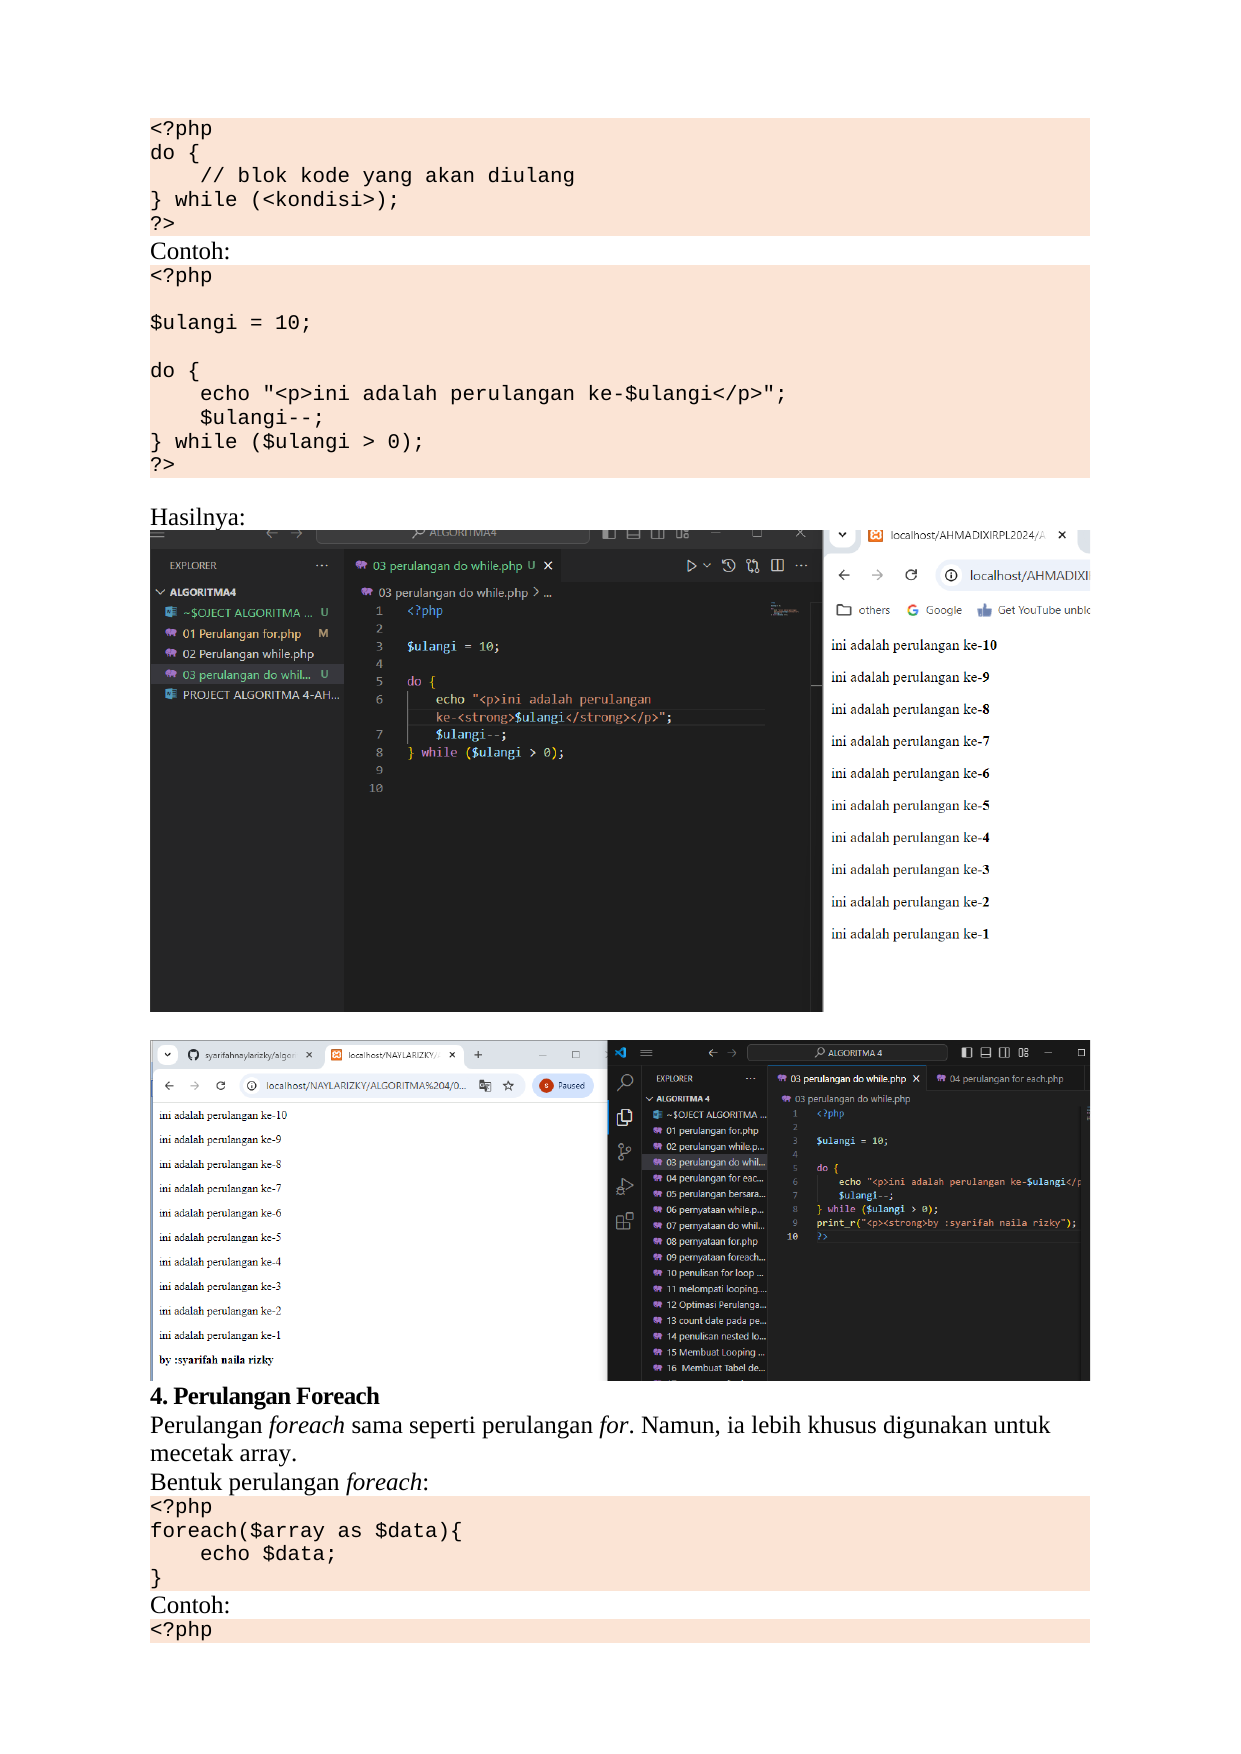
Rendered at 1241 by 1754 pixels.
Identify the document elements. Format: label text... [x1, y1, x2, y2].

picture [150, 530, 1091, 1012]
text echo $data; [150, 1543, 1090, 1567]
text Contoh: [150, 1591, 1090, 1619]
text $ulangi = 10; [150, 312, 1090, 336]
text Contoh: [150, 236, 1090, 265]
text echo "<p>ini adalah perulangan ke-$ulangi</p>"; [150, 383, 1090, 407]
text <?php [150, 1496, 1090, 1520]
text $ulangi--; [150, 407, 1090, 431]
text Bentuk perulangan foreach: [150, 1467, 1090, 1496]
text <?php [150, 265, 1090, 289]
text do { [150, 360, 1090, 383]
text ?> [150, 454, 1090, 478]
text // blok kode yang akan diulang [150, 165, 1090, 189]
text ?> [150, 213, 1090, 236]
subtitle 4. Perulangan Foreach [150, 1381, 1090, 1410]
picture [150, 1040, 1091, 1381]
text } while ($ulangi > 0); [150, 431, 1090, 454]
text do { [150, 142, 1090, 165]
text <?php [150, 1619, 1090, 1643]
text } while (<kondisi>); [150, 189, 1090, 213]
text foreach($array as $data){ [150, 1520, 1090, 1543]
text Hasilnya: [150, 502, 1090, 530]
text Perulangan foreach sama seperti perulangan for. Namun, ia lebih khusus digunakan untuk mecetak array. [150, 1410, 1090, 1467]
text } [150, 1567, 1090, 1591]
text <?php [150, 118, 1090, 142]
